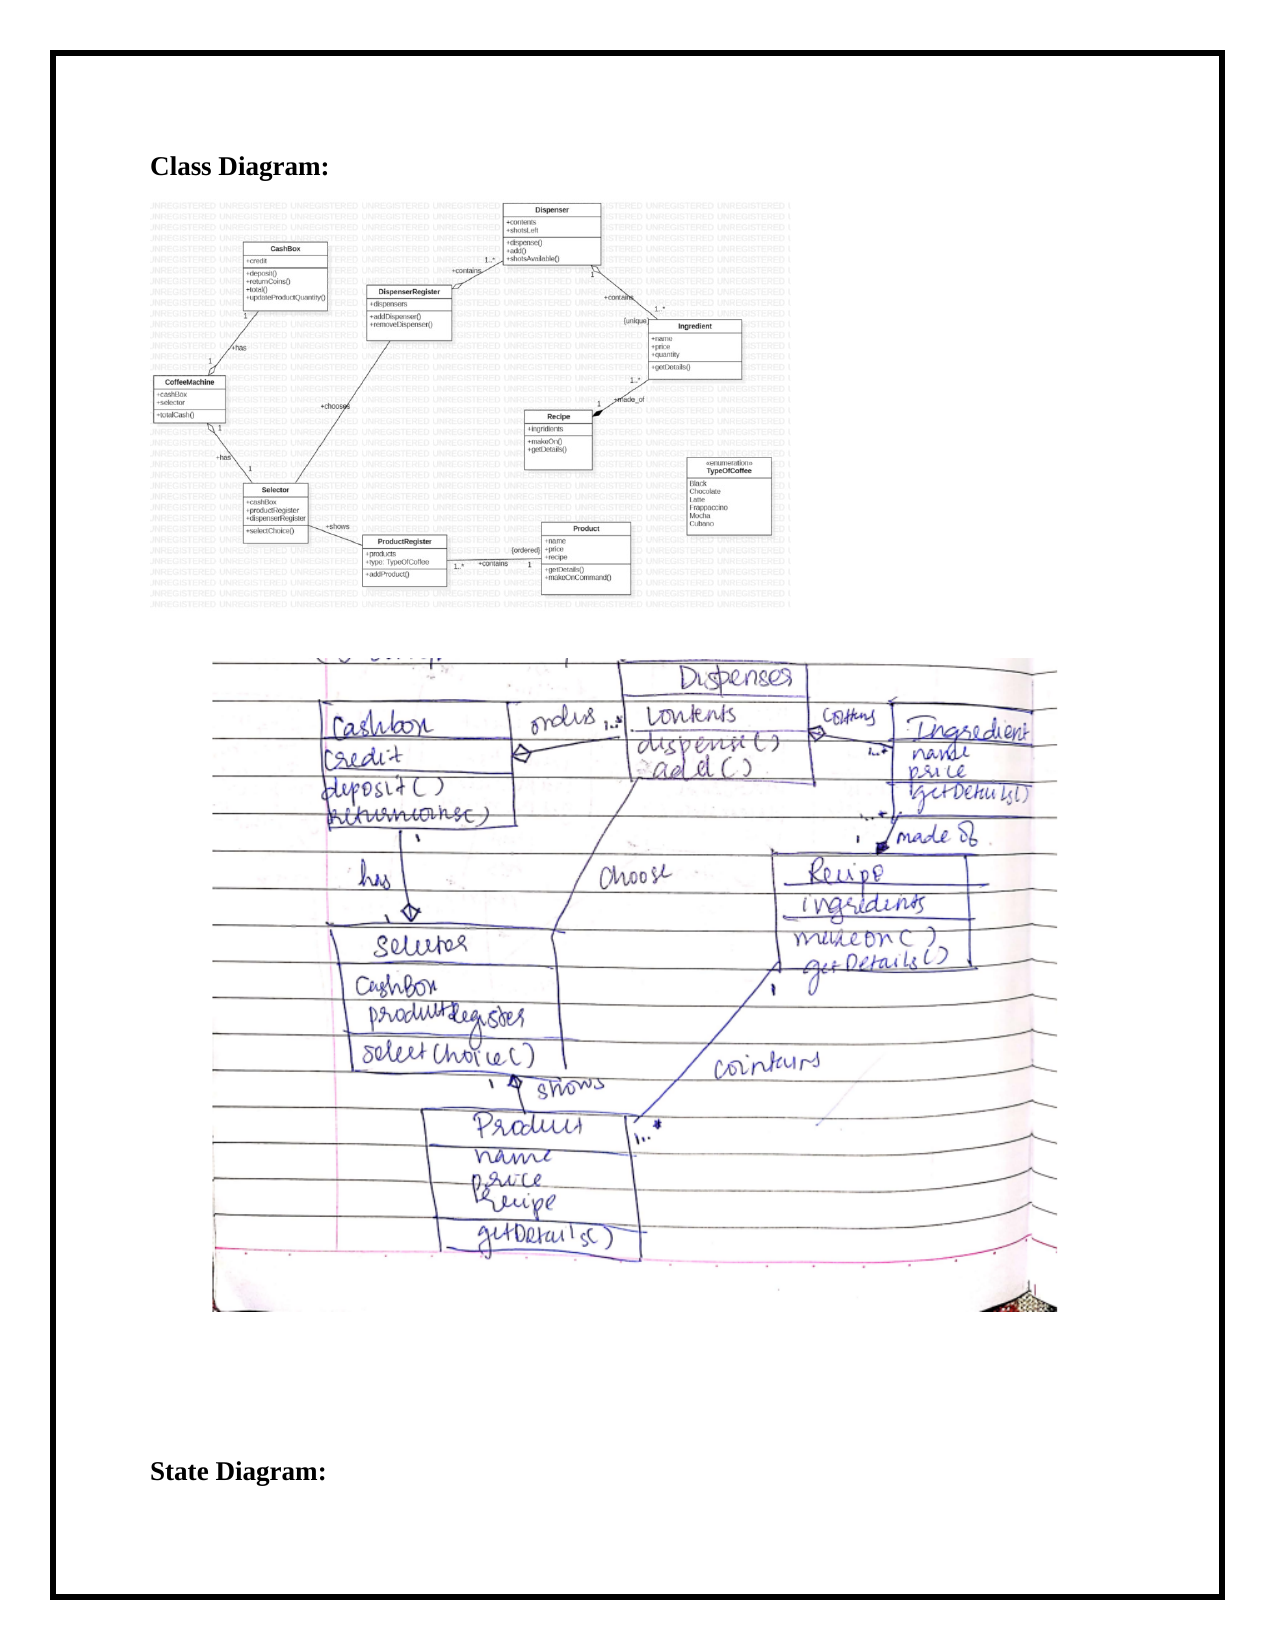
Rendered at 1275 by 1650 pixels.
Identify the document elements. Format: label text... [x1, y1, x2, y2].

picture [150, 199, 791, 611]
picture [150, 658, 1125, 1312]
text Class Diagram: [150, 150, 1125, 181]
text State Diagram: [150, 1455, 1125, 1486]
